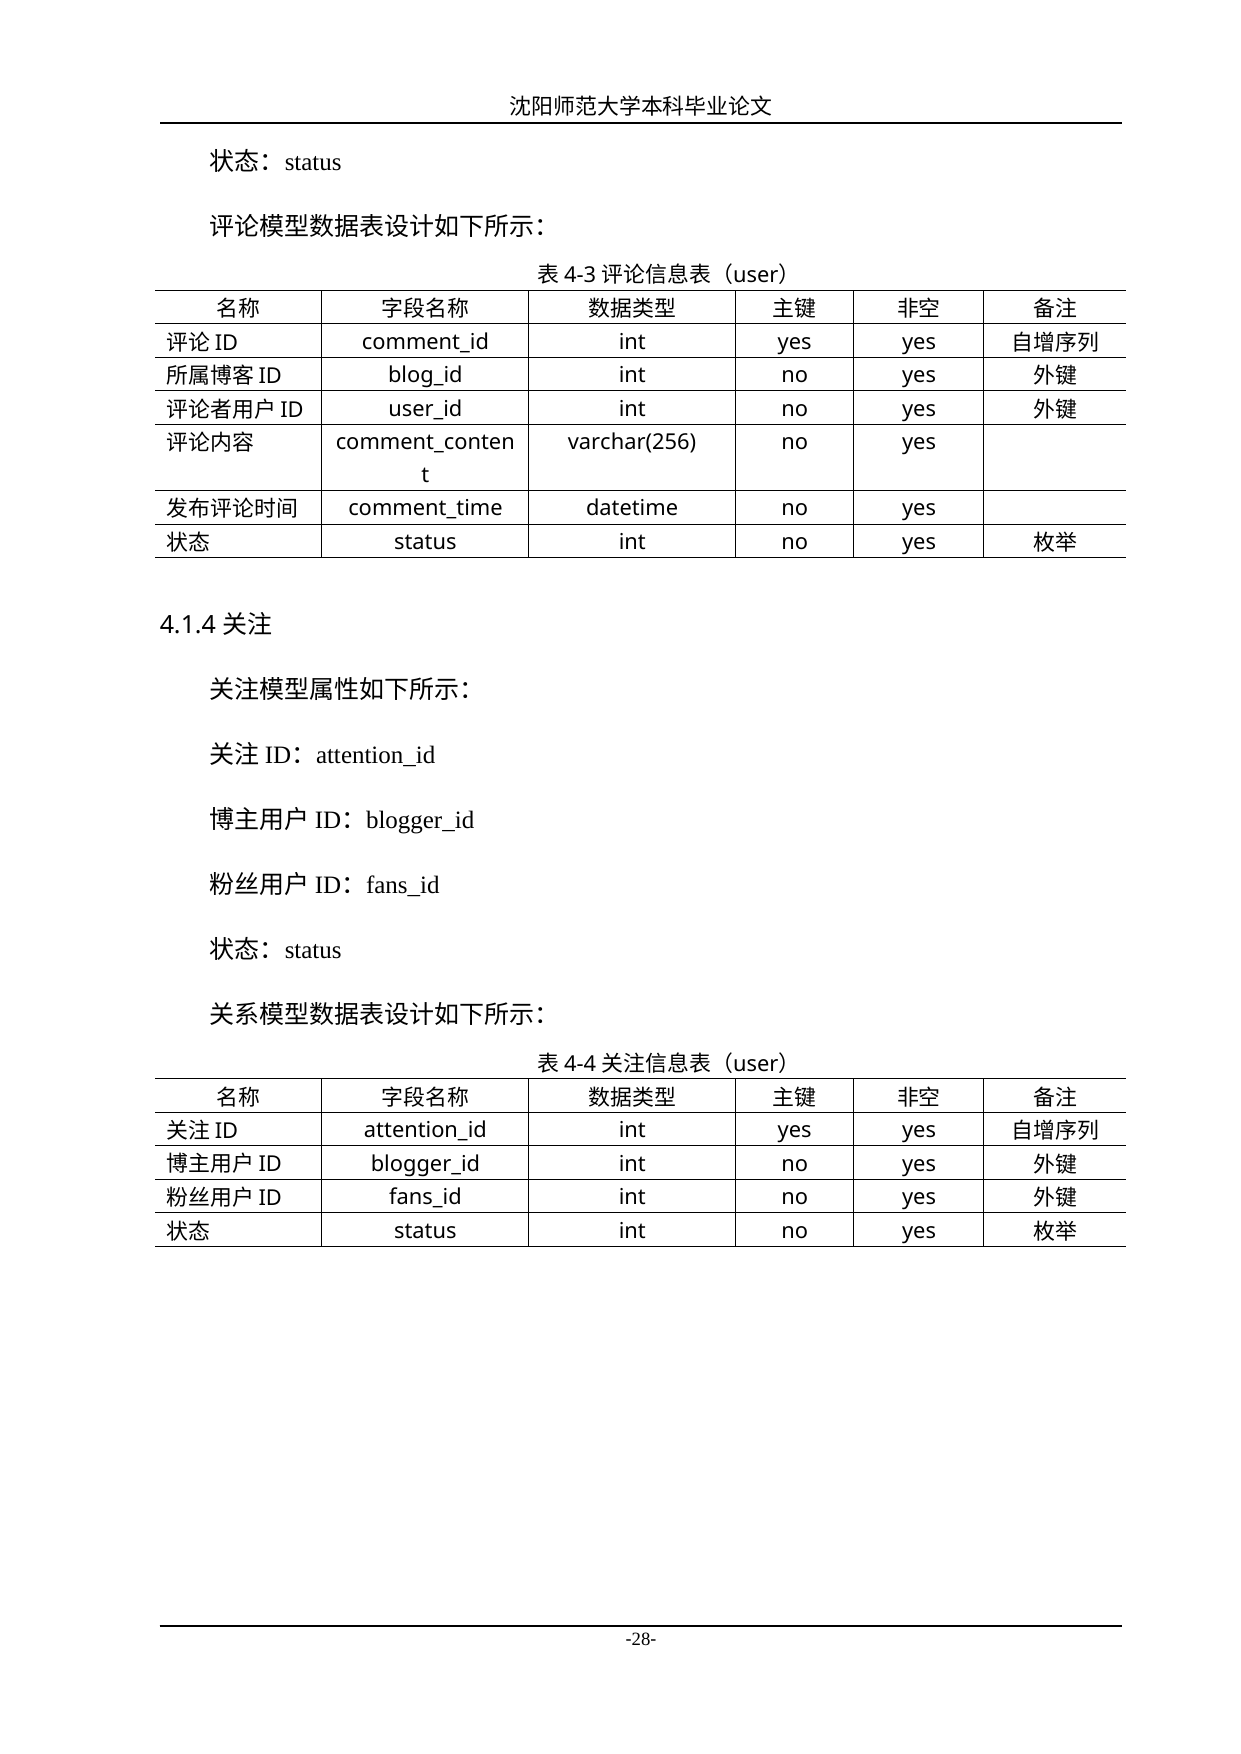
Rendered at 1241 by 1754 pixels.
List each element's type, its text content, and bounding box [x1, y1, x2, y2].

table_cell no [736, 1180, 853, 1212]
table_cell user_id [322, 391, 528, 424]
table_cell status [322, 525, 528, 557]
table_cell no [736, 425, 853, 490]
table_cell 关注ID [155, 1113, 321, 1145]
table_cell 外键 [984, 358, 1126, 390]
table_cell 枚举 [984, 525, 1126, 557]
table_cell yes [736, 324, 853, 357]
text 关注模型属性如下所示： [159, 656, 1122, 721]
table_cell 自增序列 [984, 1113, 1126, 1145]
table_cell datetime [529, 491, 735, 523]
table_cell 发布评论时间 [155, 491, 321, 523]
table_cell 博主用户ID [155, 1146, 321, 1179]
table_header 非空 [854, 1079, 983, 1112]
table_cell int [529, 358, 735, 390]
text 表4-3 评论信息表（user） [159, 257, 1122, 290]
table_header 备注 [984, 291, 1126, 323]
text 状态：status [159, 916, 1122, 981]
table_cell yes [854, 425, 983, 490]
table_header 主键 [736, 291, 853, 323]
table_header 字段名称 [322, 291, 528, 323]
table_cell no [736, 1146, 853, 1179]
text 关注ID：attention_id [159, 721, 1122, 786]
table_cell attention_id [322, 1113, 528, 1145]
text 表4-4 关注信息表（user） [159, 1046, 1122, 1078]
table_cell yes [854, 1113, 983, 1145]
text 评论模型数据表设计如下所示： [159, 192, 1122, 257]
text 状态：status [159, 127, 1122, 192]
table_cell int [529, 324, 735, 357]
table_header 名称 [155, 291, 321, 323]
table_cell no [736, 491, 853, 523]
table_cell 枚举 [984, 1213, 1126, 1246]
subtitle 4.1.4 关注 [159, 591, 1122, 656]
table_cell blogger_id [322, 1146, 528, 1179]
table_cell 外键 [984, 1180, 1126, 1212]
table_cell 外键 [984, 391, 1126, 424]
table_cell int [529, 1180, 735, 1212]
table_cell int [529, 1146, 735, 1179]
table_header 数据类型 [529, 1079, 735, 1112]
table_cell 评论者用户ID [155, 391, 321, 424]
table_cell yes [854, 525, 983, 557]
table_cell comment_content [322, 425, 528, 490]
table_header 备注 [984, 1079, 1126, 1112]
table_cell 评论内容 [155, 425, 321, 490]
table_cell no [736, 1213, 853, 1246]
table_cell status [322, 1213, 528, 1246]
table_header 名称 [155, 1079, 321, 1112]
text 博主用户ID：blogger_id [159, 786, 1122, 851]
table_header 主键 [736, 1079, 853, 1112]
table_cell 自增序列 [984, 324, 1126, 357]
table_cell yes [854, 324, 983, 357]
table_cell yes [854, 358, 983, 390]
text 关系模型数据表设计如下所示： [159, 981, 1122, 1046]
table_cell int [529, 391, 735, 424]
table_cell yes [854, 1180, 983, 1212]
table_header 数据类型 [529, 291, 735, 323]
table_cell yes [854, 491, 983, 523]
text 粉丝用户ID：fans_id [159, 851, 1122, 916]
table_cell int [529, 1213, 735, 1246]
table_cell yes [854, 391, 983, 424]
table_cell 状态 [155, 525, 321, 557]
table_cell varchar(256) [529, 425, 735, 490]
table_cell no [736, 358, 853, 390]
table_cell int [529, 1113, 735, 1145]
table_cell 状态 [155, 1213, 321, 1246]
table_cell comment_id [322, 324, 528, 357]
table_cell 评论ID [155, 324, 321, 357]
table_cell yes [736, 1113, 853, 1145]
table_cell yes [854, 1213, 983, 1246]
table_cell 外键 [984, 1146, 1126, 1179]
table_cell [984, 491, 1126, 523]
table_cell yes [854, 1146, 983, 1179]
table_cell no [736, 391, 853, 424]
table_cell comment_time [322, 491, 528, 523]
table_cell 粉丝用户ID [155, 1180, 321, 1212]
table_cell int [529, 525, 735, 557]
table_cell fans_id [322, 1180, 528, 1212]
table_header 字段名称 [322, 1079, 528, 1112]
table_header 非空 [854, 291, 983, 323]
table_cell no [736, 525, 853, 557]
table_cell [984, 425, 1126, 490]
table_cell blog_id [322, 358, 528, 390]
table_cell 所属博客ID [155, 358, 321, 390]
